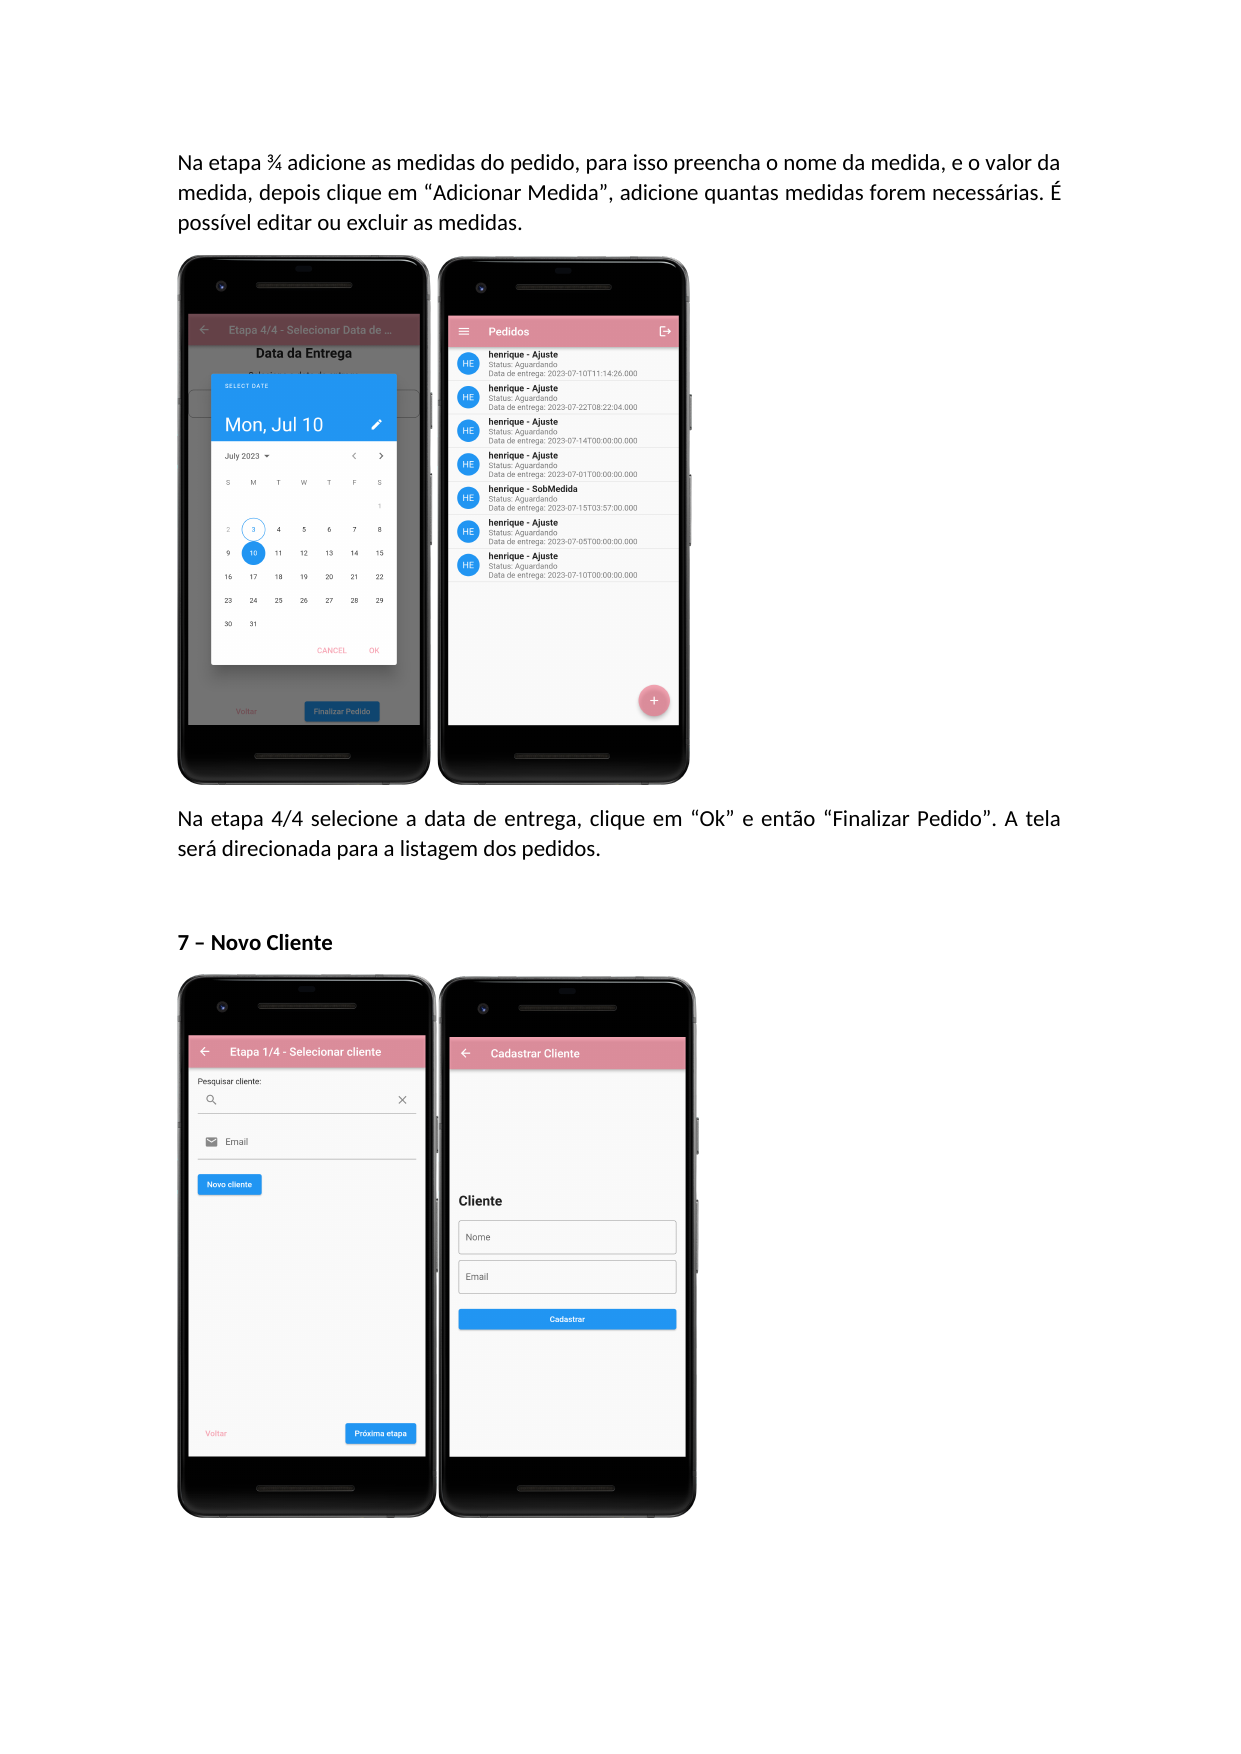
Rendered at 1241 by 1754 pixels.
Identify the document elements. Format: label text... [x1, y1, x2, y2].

picture [177, 255, 433, 785]
picture [437, 256, 692, 785]
text Na etapa 4/4 selecione a data de entrega, clique em “Ok” e então “Finalizar Pedido”. A tela será direcionada para a listagem dos pedidos. [177, 804, 1063, 862]
picture [177, 974, 699, 1518]
text Na etapa ¾ adicione as medidas do pedido, para isso preencha o nome da medida, e o valor da medida, depois clique em “Adicionar Medida”, adicione quantas medidas forem necessárias. É possível editar ou excluir as medidas. [177, 148, 1063, 236]
text 7 – Novo Cliente [177, 928, 1063, 956]
